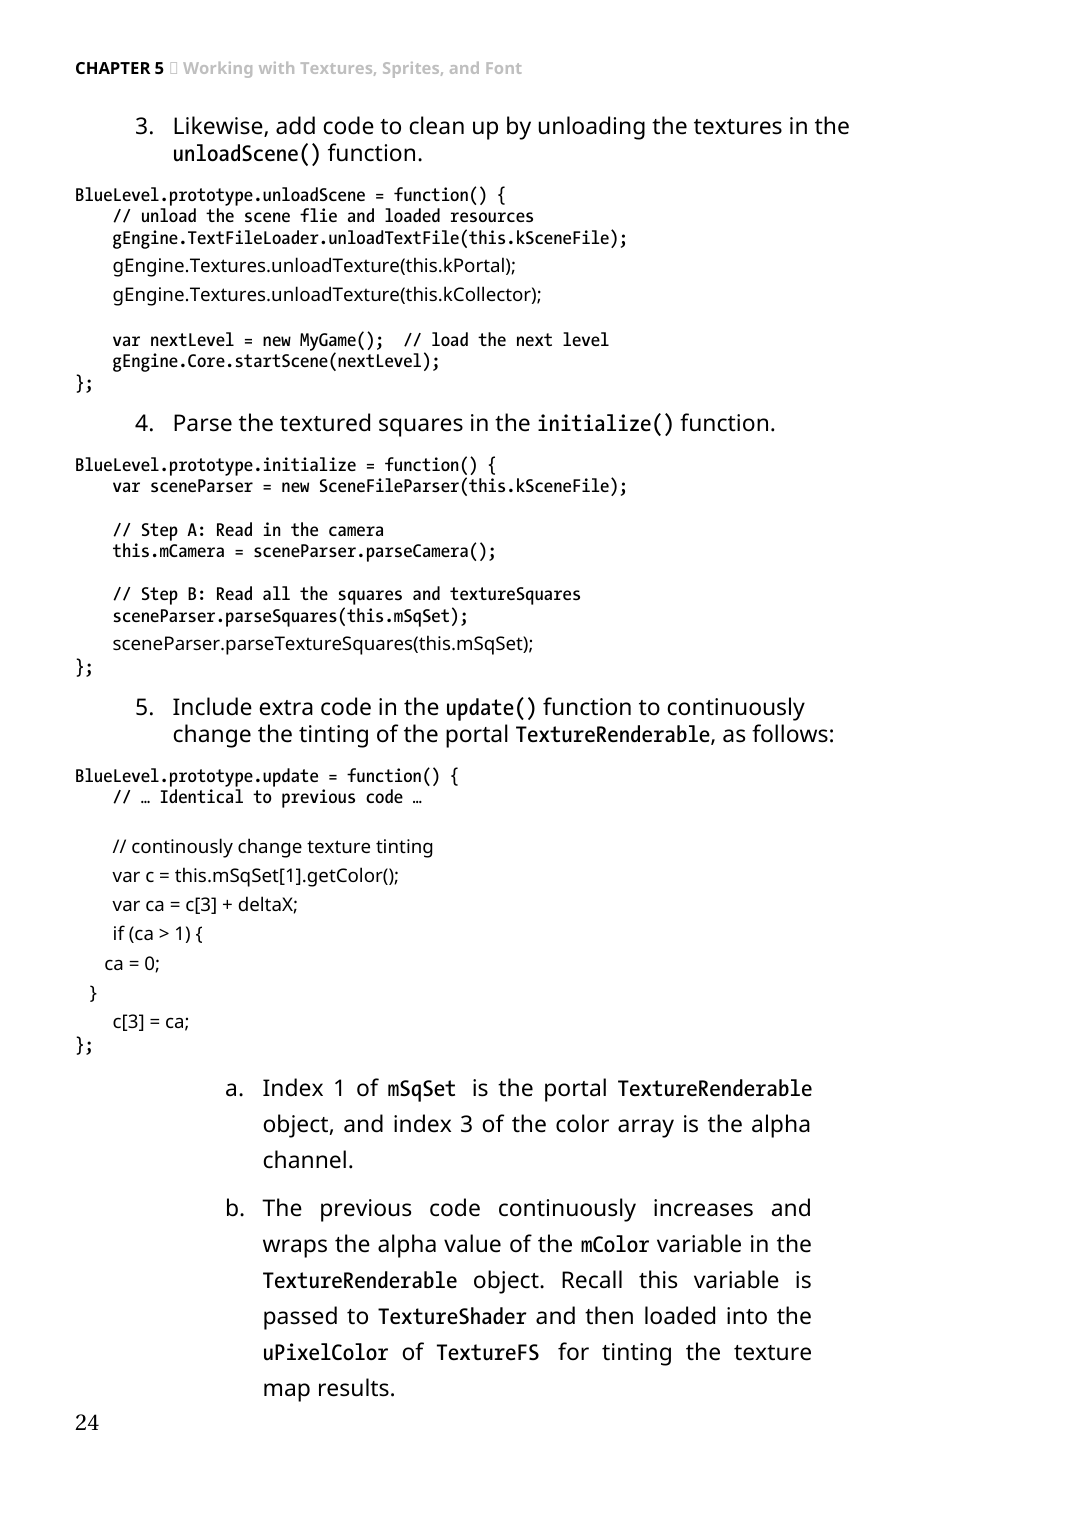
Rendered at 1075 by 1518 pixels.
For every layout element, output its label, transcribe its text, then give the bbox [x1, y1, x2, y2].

text }; [75, 375, 962, 394]
text var c = this.mSqSet[1].getColor(); [75, 862, 962, 888]
list The previous code continuously increases and wraps the alpha value of the mColor variable in the TextureRenderable object. Recall this variable is passed to TextureShader and then loaded into the uPixelColor of TextureFS for tinting the texture map results. [225, 1192, 812, 1403]
text }; [75, 659, 962, 678]
text // … Identical to previous code … [75, 790, 962, 808]
text gEngine.Textures.unloadTexture(this.kCollector); [75, 281, 962, 307]
text BlueLevel.prototype.update = function() { [75, 768, 962, 787]
text sceneParser.parseTextureSquares(this.mSqSet); [75, 630, 962, 655]
text var sceneParser = new SceneFileParser(this.kSceneFile); [75, 479, 962, 498]
text // Step A: Read in the camera [75, 522, 962, 541]
text var ca = c[3] + deltaX; [75, 891, 962, 917]
text sceneParser.parseSquares(this.mSqSet); [75, 608, 962, 627]
list Likewise, add code to clean up by unloading the textures in the unloadScene() function. [135, 112, 872, 167]
text if (ca > 1) { [75, 921, 962, 946]
list Index 1 of mSqSet is the portal TextureRenderable object, and index 3 of the color array is the alpha channel. [225, 1072, 812, 1175]
text BlueLevel.prototype.initialize = function() { [75, 457, 962, 476]
text // unload the scene flie and loaded resources [75, 209, 962, 228]
text // Step B: Read all the squares and textureSquares [75, 587, 962, 606]
list Include extra code in the update() function to continuously change the tinting of the portal TextureRenderable, as follows: [135, 693, 872, 747]
text }; [75, 1038, 962, 1057]
list Parse the textured squares in the initialize() function. [135, 409, 872, 437]
text } [75, 979, 962, 1005]
text ca = 0; [75, 950, 962, 976]
text gEngine.Core.startScene(nextLevel); [75, 354, 962, 373]
text gEngine.Textures.unloadTexture(this.kPortal); [75, 252, 962, 278]
text var nextLevel = new MyGame(); // load the next level [75, 332, 962, 351]
text this.mCamera = sceneParser.parseCamera(); [75, 544, 962, 562]
text c[3] = ca; [75, 1008, 962, 1034]
text gEngine.TextFileLoader.unloadTextFile(this.kSceneFile); [75, 231, 962, 249]
text // continously change texture tinting [75, 833, 962, 858]
text BlueLevel.prototype.unloadScene = function() { [75, 187, 962, 206]
